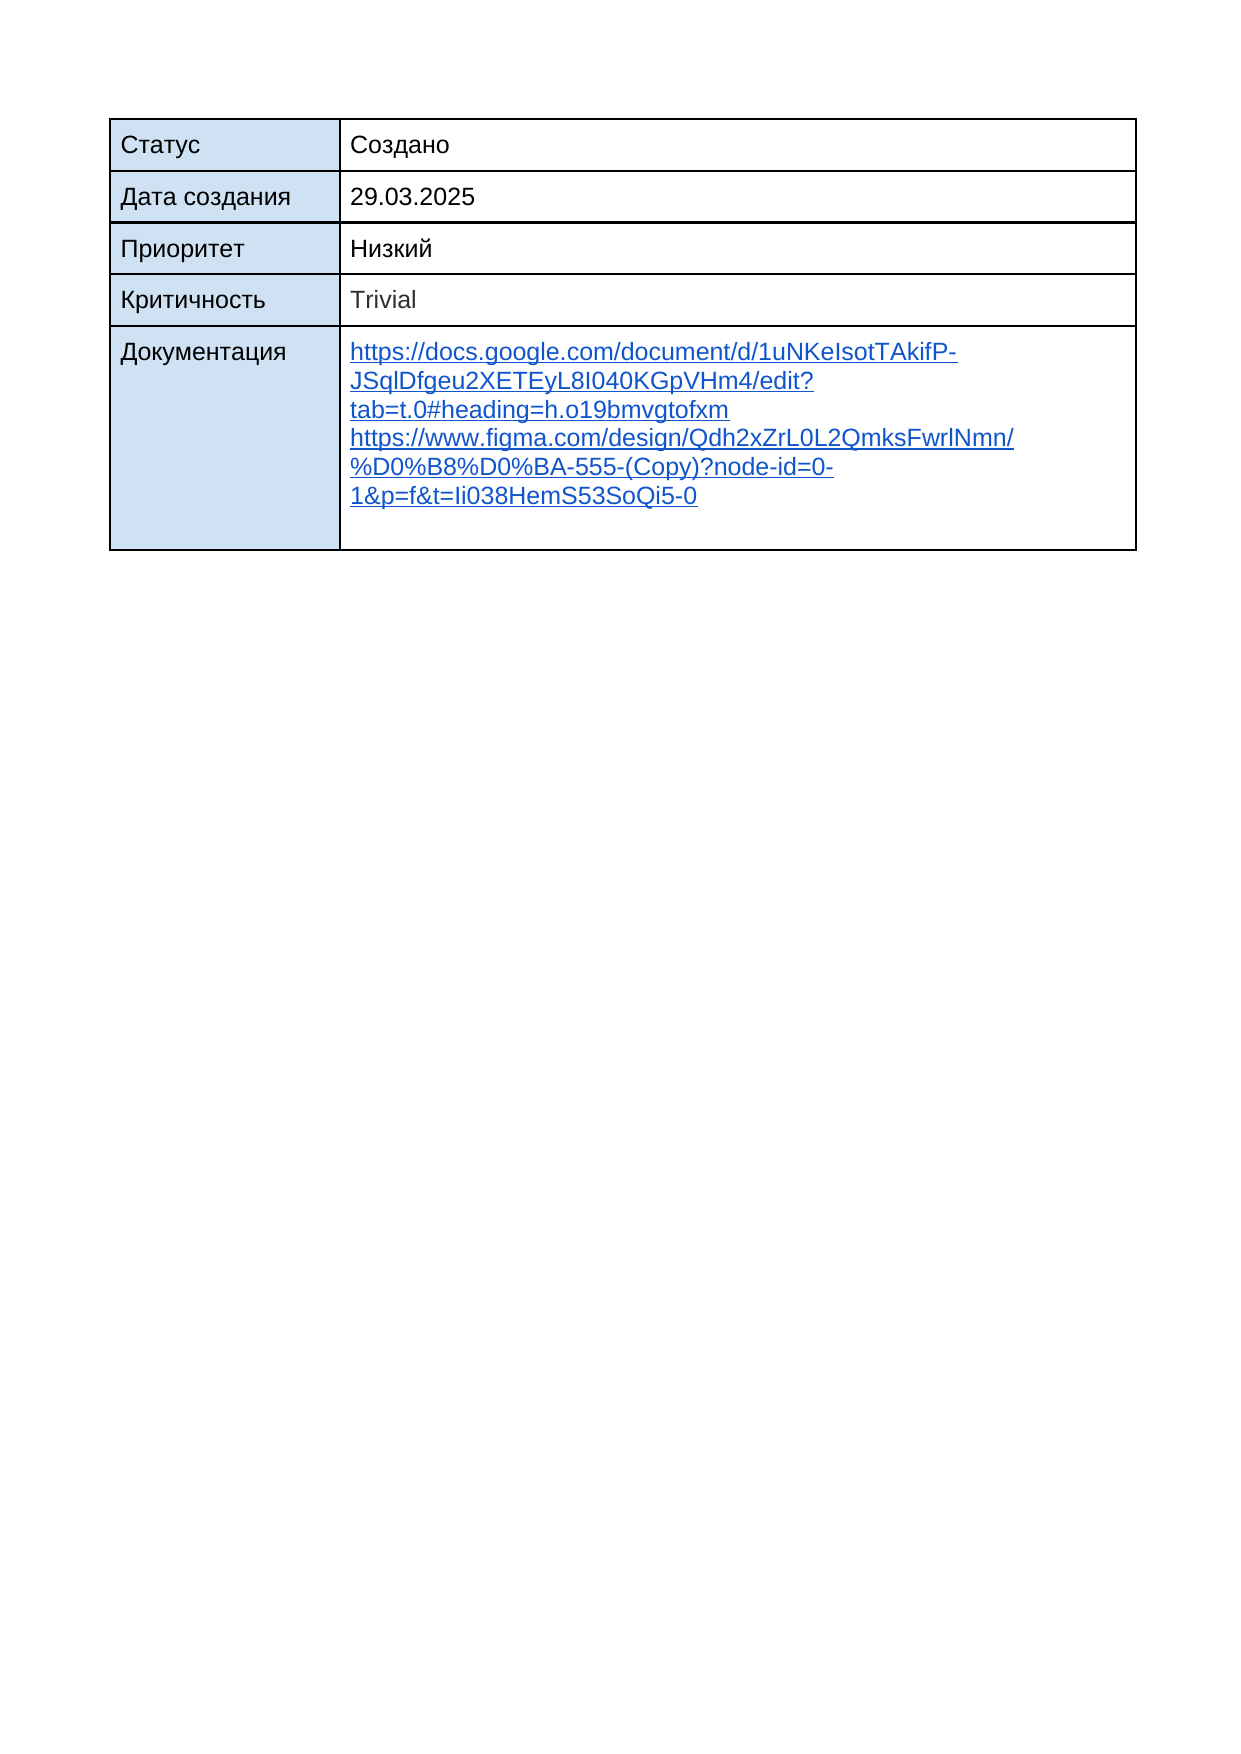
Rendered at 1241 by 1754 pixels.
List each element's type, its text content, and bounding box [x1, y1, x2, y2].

table_cell 29.03.2025 [341, 172, 1135, 221]
table_cell Trivial [341, 275, 1135, 325]
table_cell https://docs.google.com/document/d/1uNKeIsotTAkifP-JSqlDfgeu2XETEyL8I040KGpVHm4/edit?tab=t.0#heading=h.o19bmvgtofxm https://www.figma.com/design/Qdh2xZrL0L2QmksFwrlNmn/%D0%B8%D0%BA-555-(Copy)?node-id=0-1&p=f&t=Ii038HemS53SoQi5-0 [341, 327, 1135, 549]
table_cell Дата создания [111, 172, 339, 221]
table_cell Статус [111, 120, 339, 170]
table_cell Создано [341, 120, 1135, 170]
table_cell Критичность [111, 275, 339, 325]
table_cell Документация [111, 327, 339, 549]
table_cell Приоритет [111, 224, 339, 273]
table_cell Низкий [341, 224, 1135, 273]
